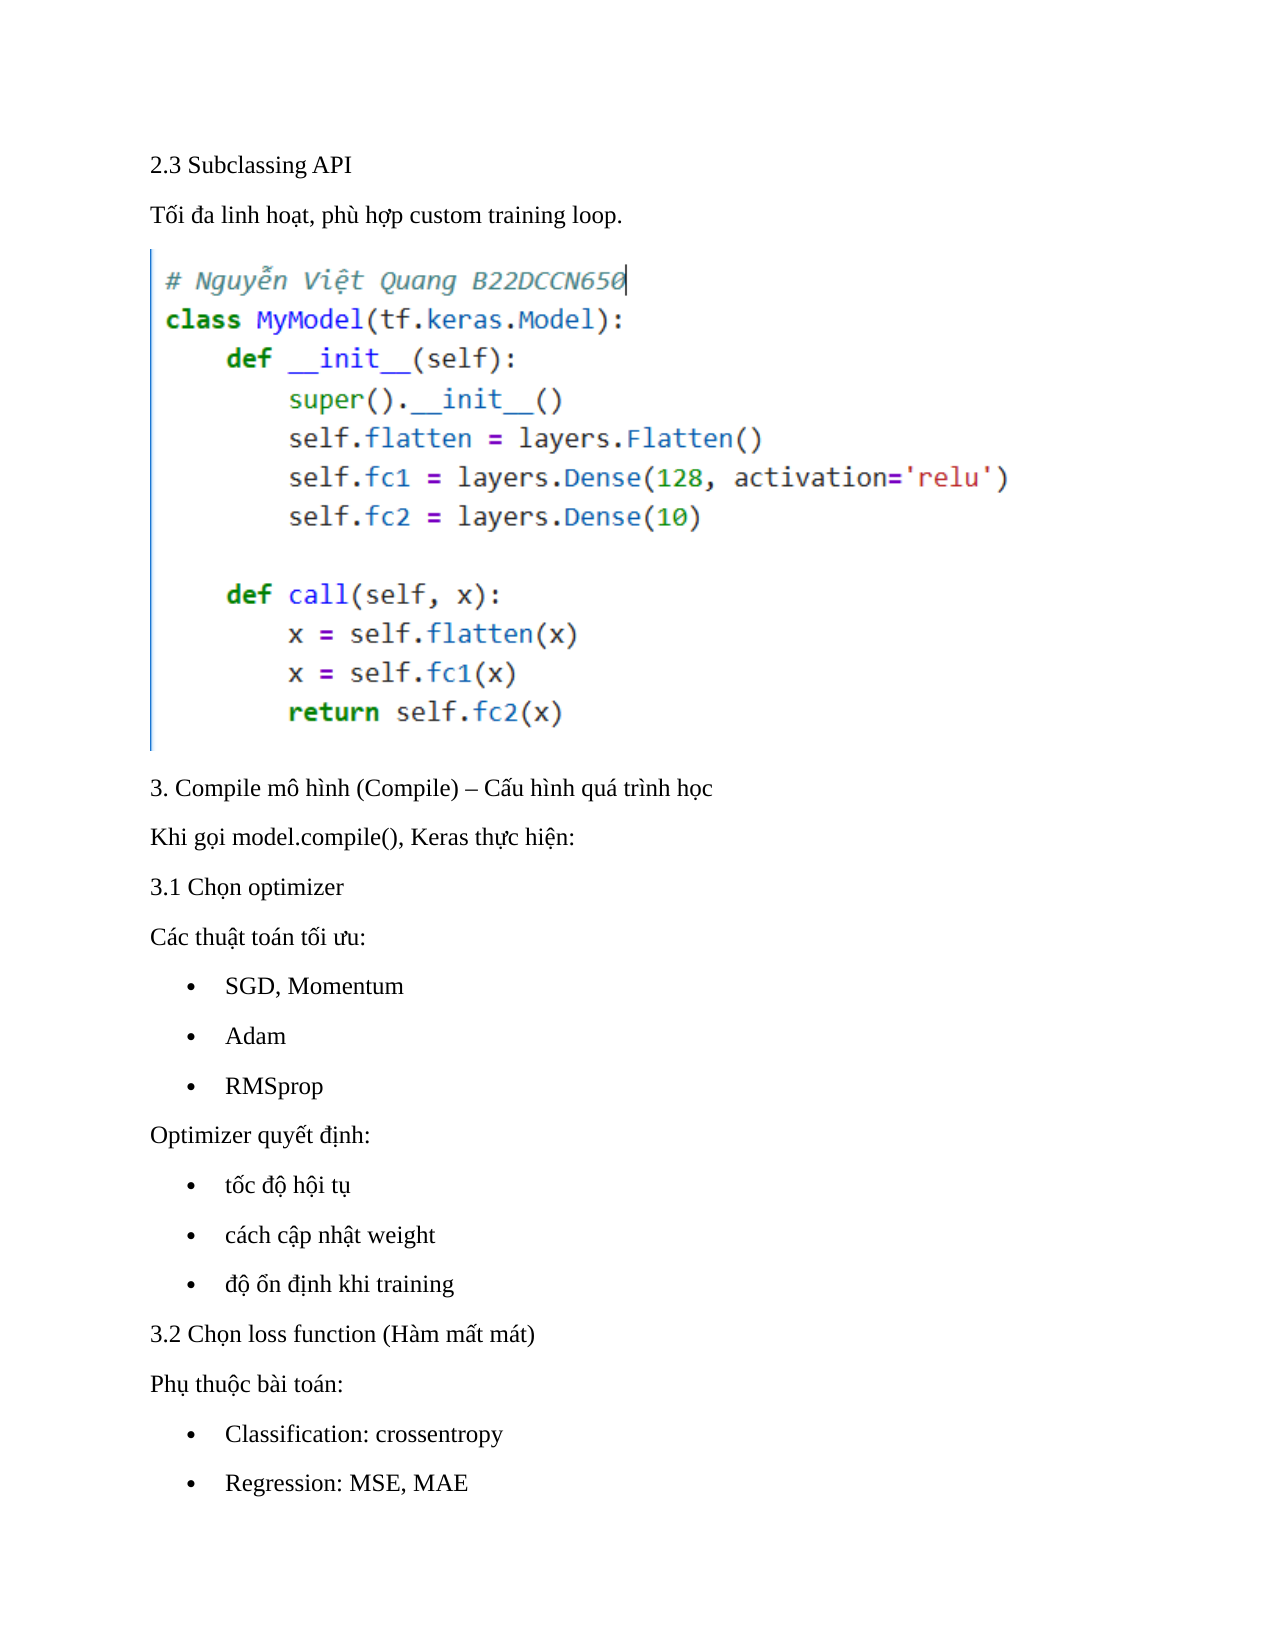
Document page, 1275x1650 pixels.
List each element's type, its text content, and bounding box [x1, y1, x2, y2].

text Khi gọi model.compile(), Keras thực hiện: [150, 822, 1125, 851]
list cách cập nhật weight [187, 1220, 1125, 1249]
list Classification: crossentropy [187, 1419, 1125, 1447]
text Phụ thuộc bài toán: [150, 1369, 1125, 1398]
text 3.2 Chọn loss function (Hàm mất mát) [150, 1319, 1125, 1348]
text Optimizer quyết định: [150, 1121, 1125, 1149]
text 3. Compile mô hình (Compile) – Cấu hình quá trình học [150, 773, 1125, 801]
list độ ổn định khi training [187, 1269, 1125, 1298]
text Tối đa linh hoạt, phù hợp custom training loop. [150, 200, 1125, 228]
text Các thuật toán tối ưu: [150, 922, 1125, 951]
list RMSprop [187, 1071, 1125, 1099]
list Regression: MSE, MAE [187, 1468, 1125, 1497]
text 2.3 Subclassing API [150, 150, 1125, 179]
text 3.1 Chọn optimizer [150, 872, 1125, 901]
picture [150, 249, 1040, 751]
list Adam [187, 1021, 1125, 1050]
list SGD, Momentum [187, 971, 1125, 1000]
list tốc độ hội tụ [187, 1170, 1125, 1199]
